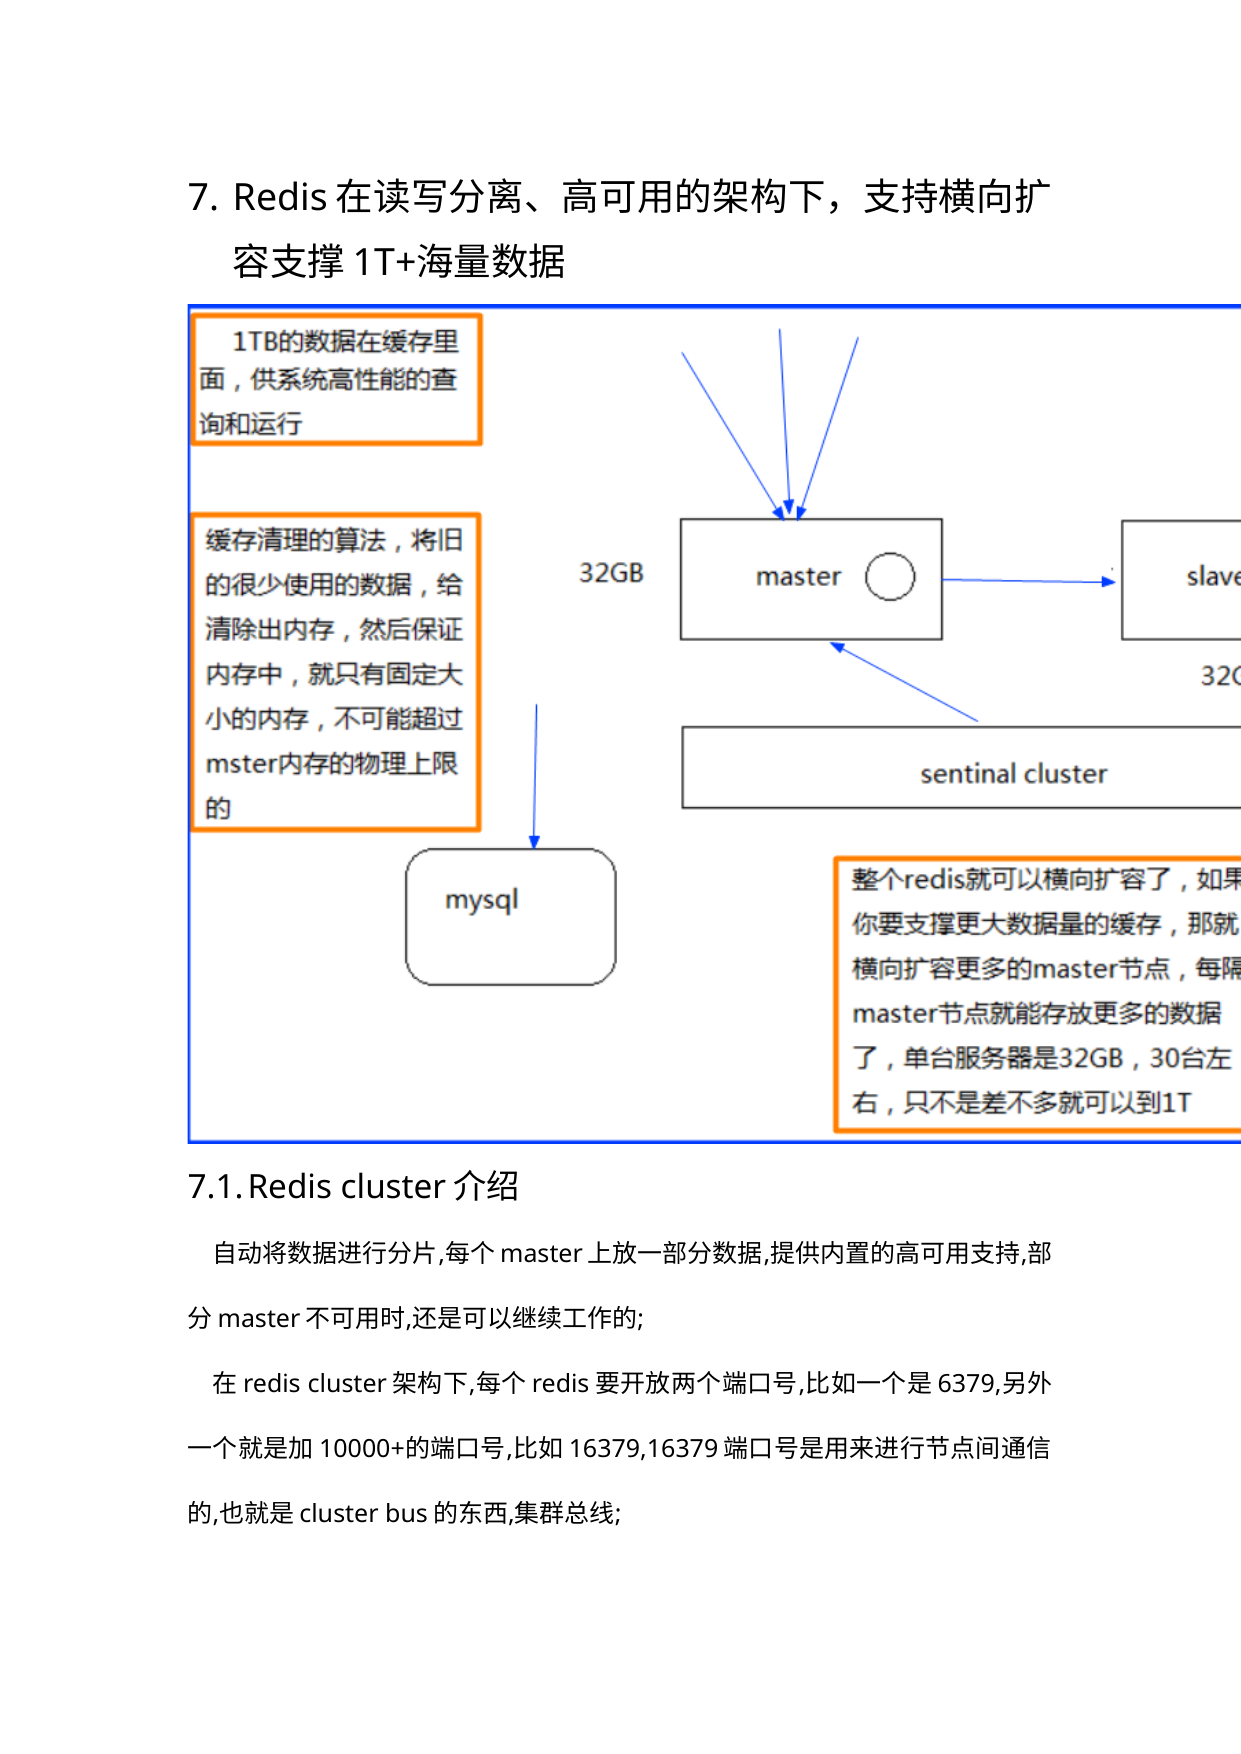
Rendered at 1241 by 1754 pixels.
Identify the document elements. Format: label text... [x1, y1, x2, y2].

picture [187, 304, 1241, 1144]
subtitle Redis在读写分离、高可用的架构下，支持横向扩容支撑1T+海量数据 [187, 162, 1053, 292]
subtitle Redis cluster介绍 [187, 1152, 1053, 1217]
text 自动将数据进行分片,每个master上放一部分数据,提供内置的高可用支持,部分master不可用时,还是可以继续工作的; [187, 1219, 1053, 1349]
text 在redis cluster架构下,每个redis要开放两个端口号,比如一个是6379,另外一个就是加10000+的端口号,比如16379,16379端口号是用来进行节点间通信的,也就是cluster bus的东西,集群总线; [187, 1349, 1053, 1544]
